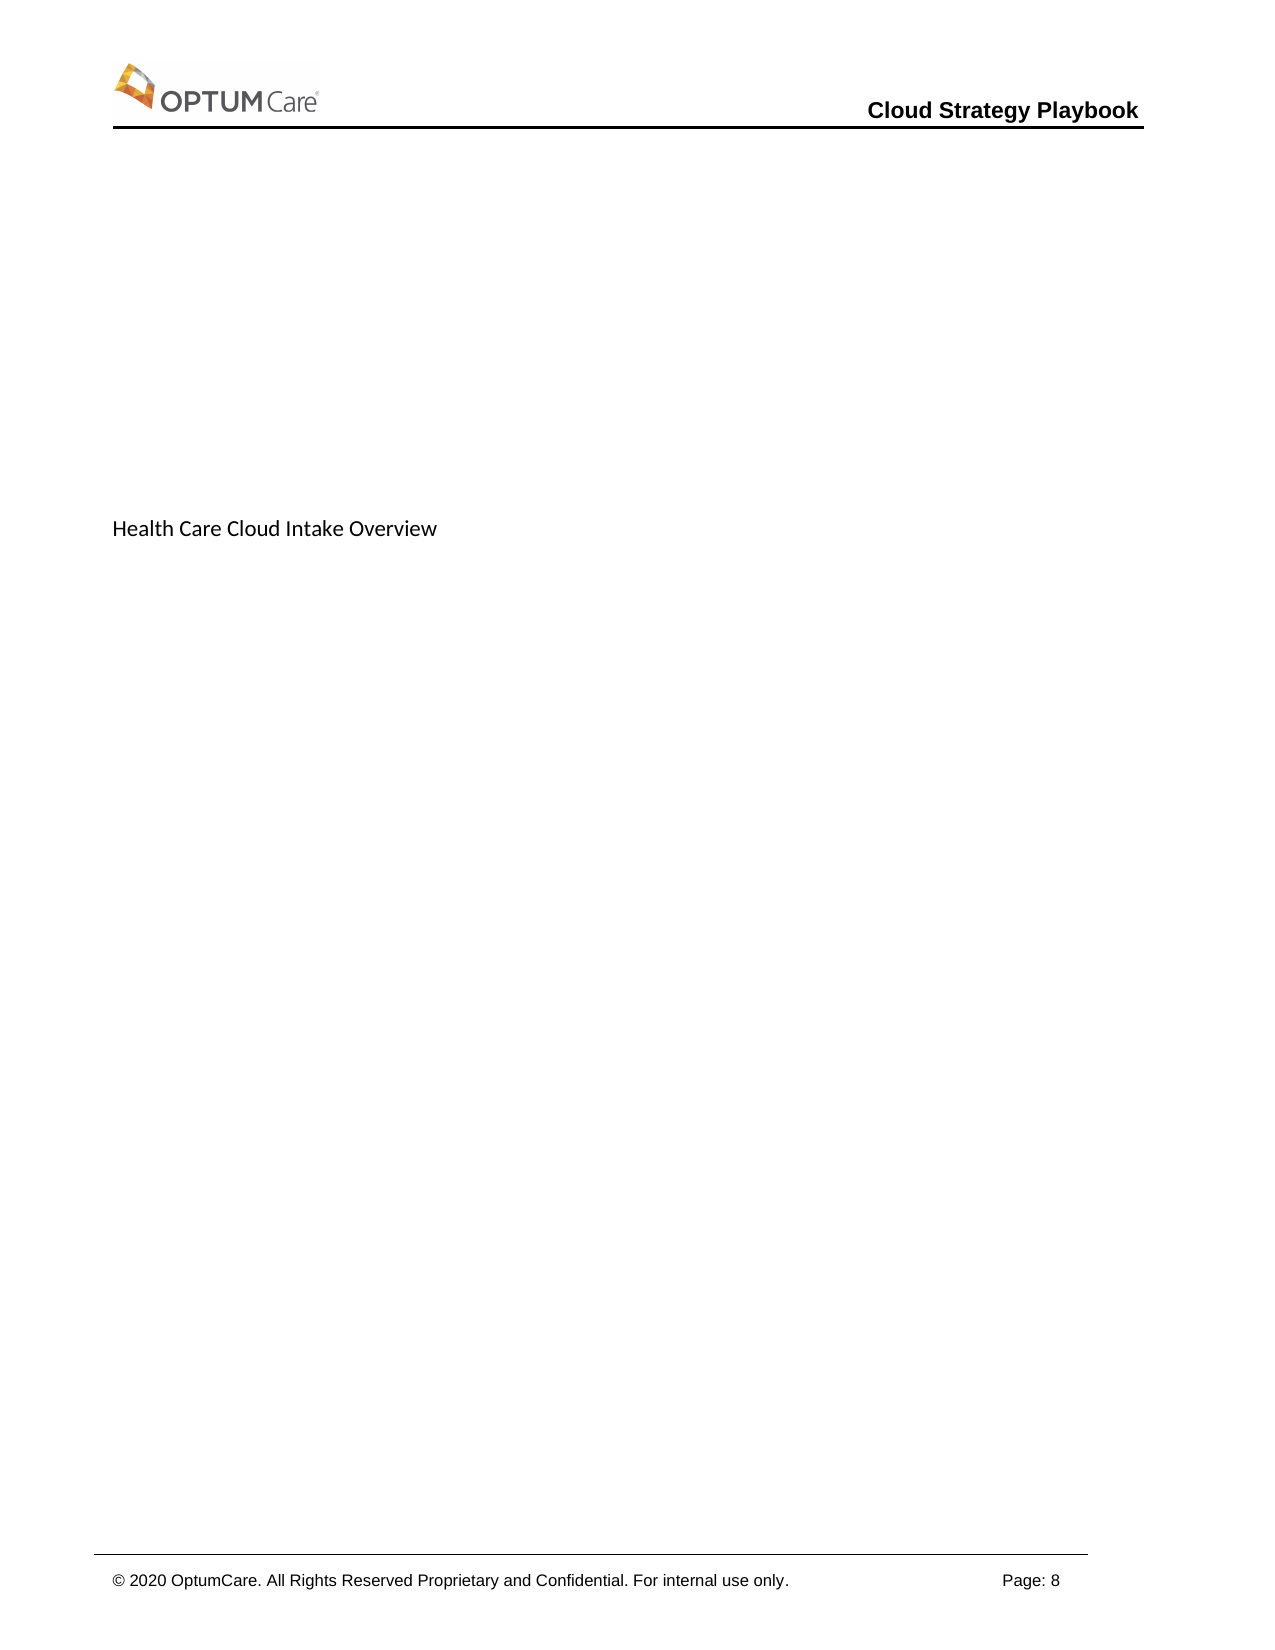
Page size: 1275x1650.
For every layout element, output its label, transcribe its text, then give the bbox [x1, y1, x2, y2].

text Health Care Cloud Intake Overview [112, 514, 1144, 542]
picture [112, 60, 322, 119]
